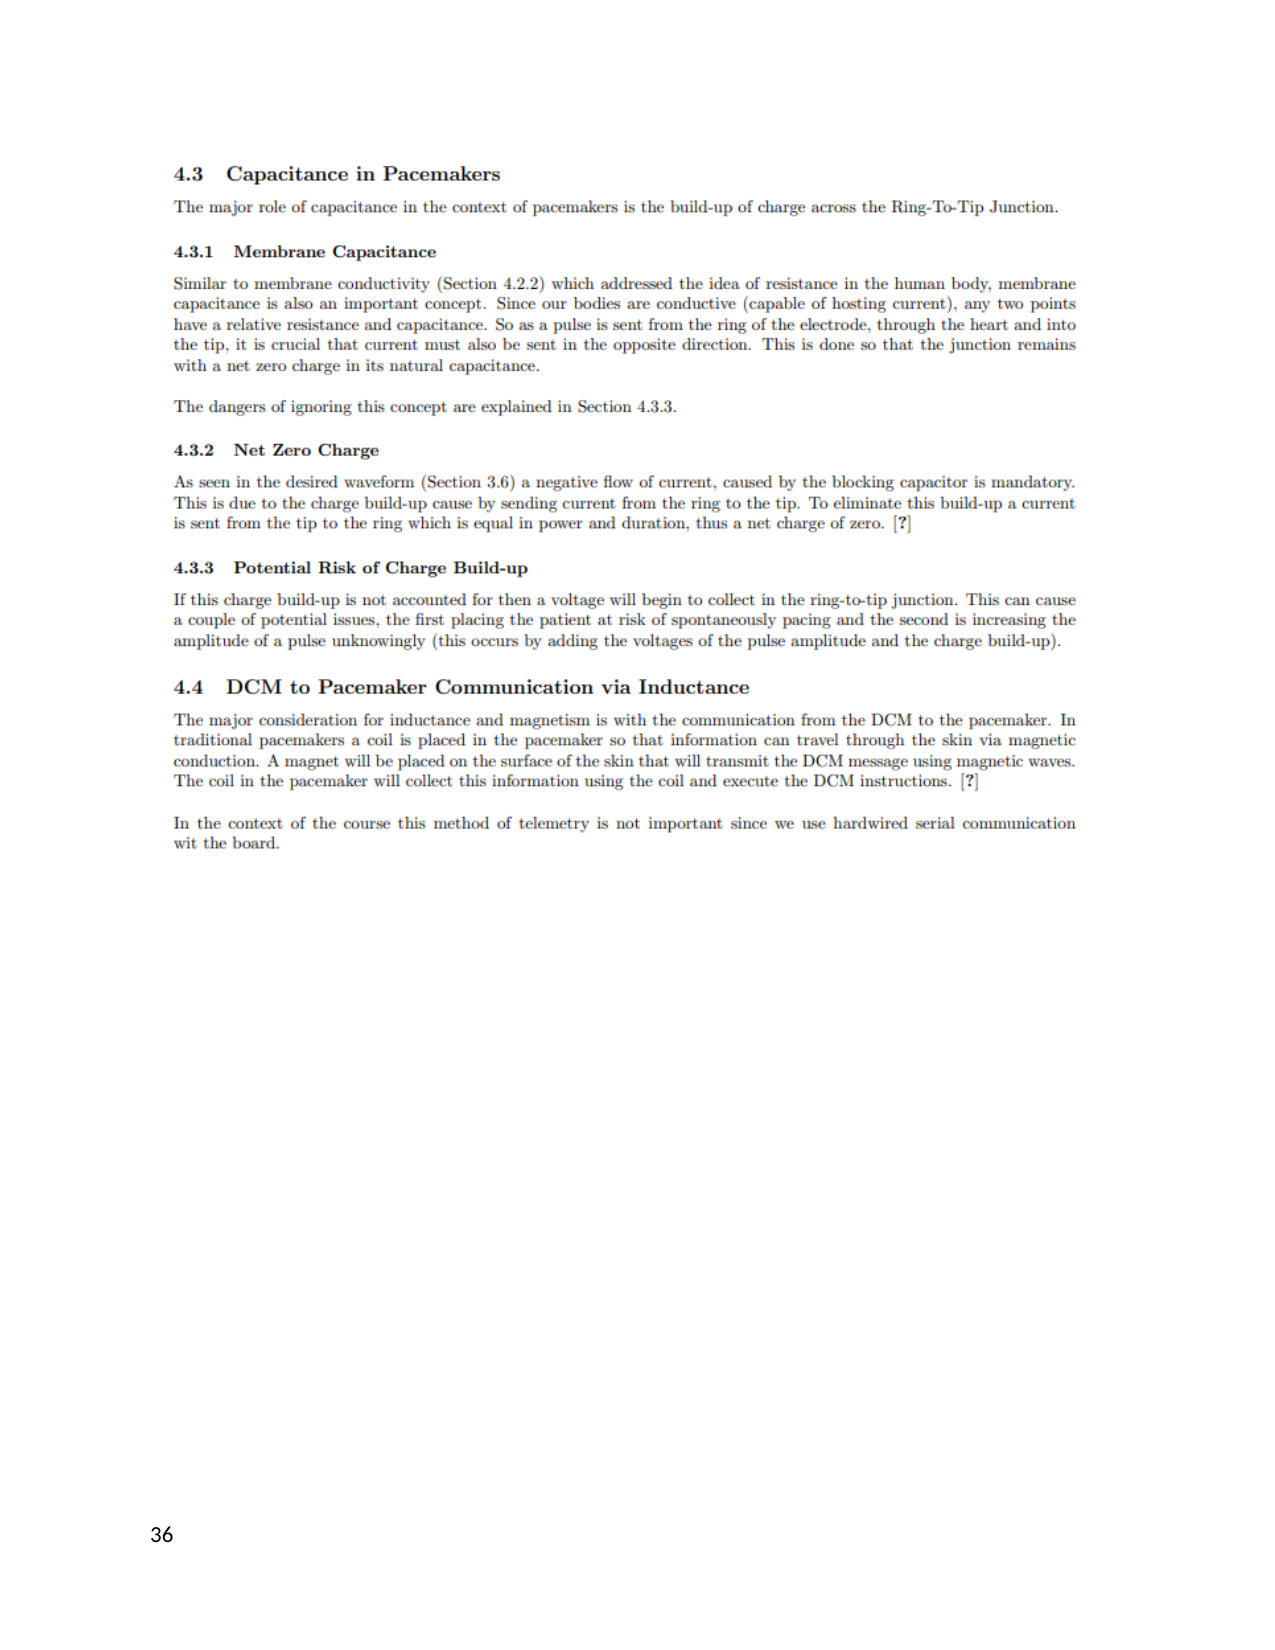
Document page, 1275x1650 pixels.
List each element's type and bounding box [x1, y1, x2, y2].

picture [150, 150, 1125, 887]
